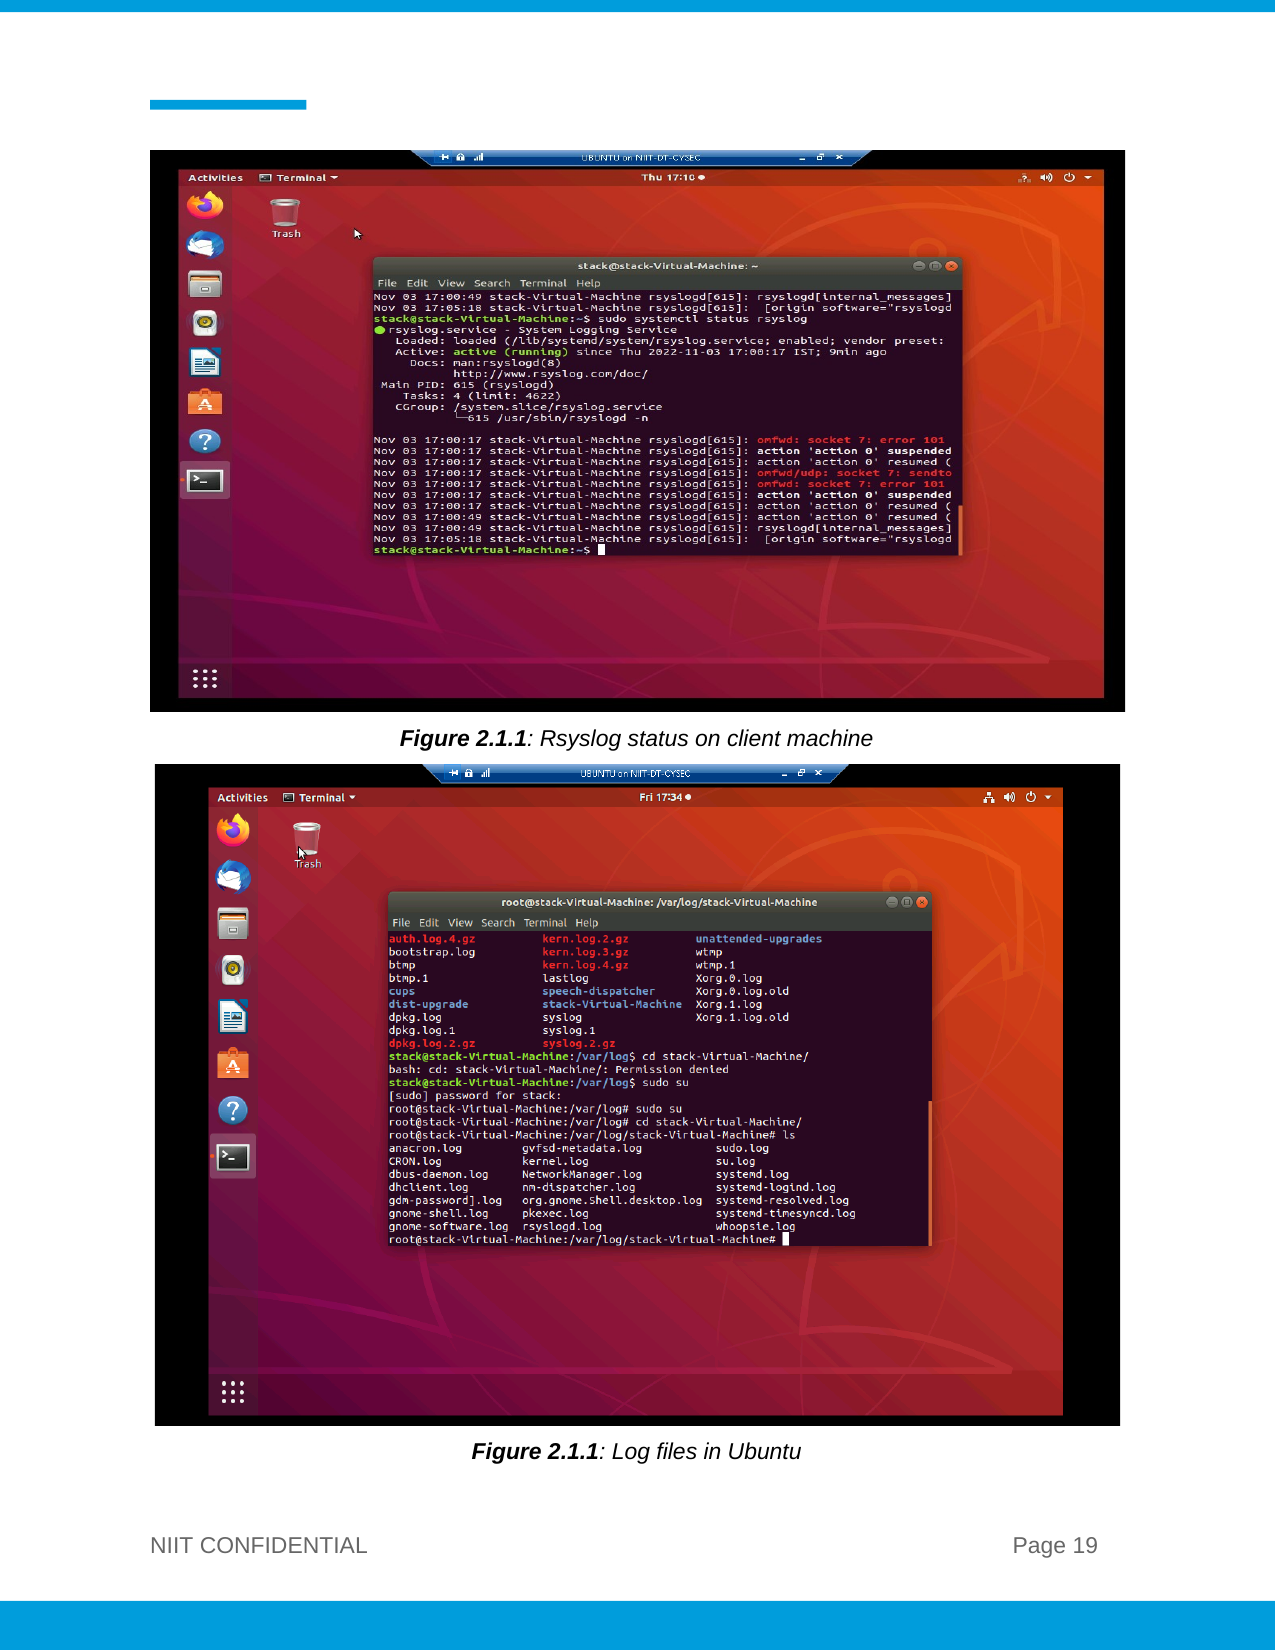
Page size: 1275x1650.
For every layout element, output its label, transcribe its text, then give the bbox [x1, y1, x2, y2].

text Figure 2.1.1: Log files in Ubuntu [150, 1438, 1125, 1464]
picture [154, 764, 1121, 1426]
text Figure 2.1.1: Rsyslog status on client machine [150, 725, 1125, 751]
picture [150, 150, 1125, 712]
